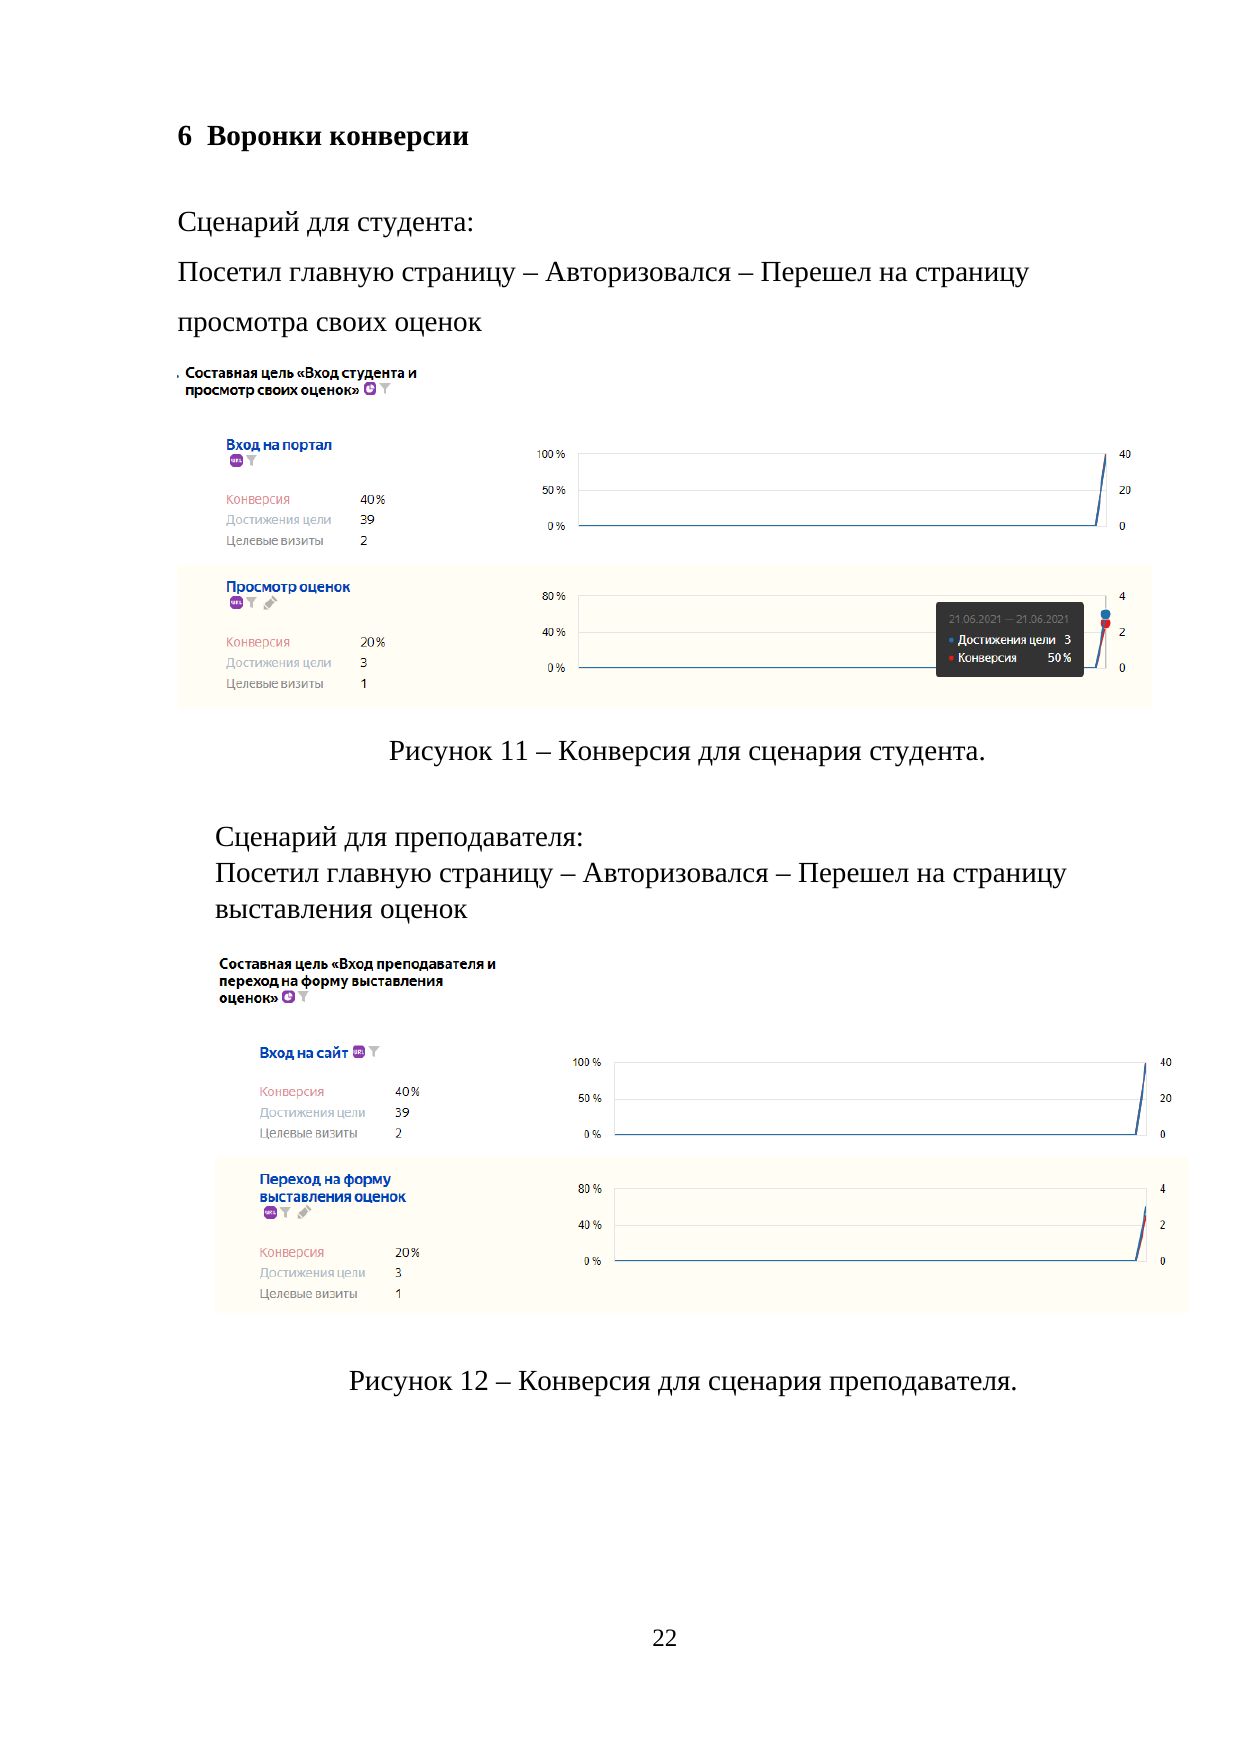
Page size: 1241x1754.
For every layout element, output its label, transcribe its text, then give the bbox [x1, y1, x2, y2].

text Сценарий для преподавателя: Посетил главную страницу – Авторизовался – Перешел на страницу выставления оценок [215, 819, 1152, 925]
subtitle Воронки конверсии [177, 118, 1152, 152]
picture [177, 354, 1152, 717]
text Сценарий для студента: Посетил главную страницу – Авторизовался – Перешел на страницу просмотра своих оценок Рисунок 11 – Конверсия для сценария студента. [177, 717, 1152, 767]
picture [214, 944, 1190, 1313]
text Сценарий для студента: Посетил главную страницу – Авторизовался – Перешел на страницу просмотра своих оценок Рисунок 11 – Конверсия для сценария студента. [177, 204, 1152, 354]
text Рисунок 12 – Конверсия для сценария преподавателя. [215, 1363, 1152, 1427]
